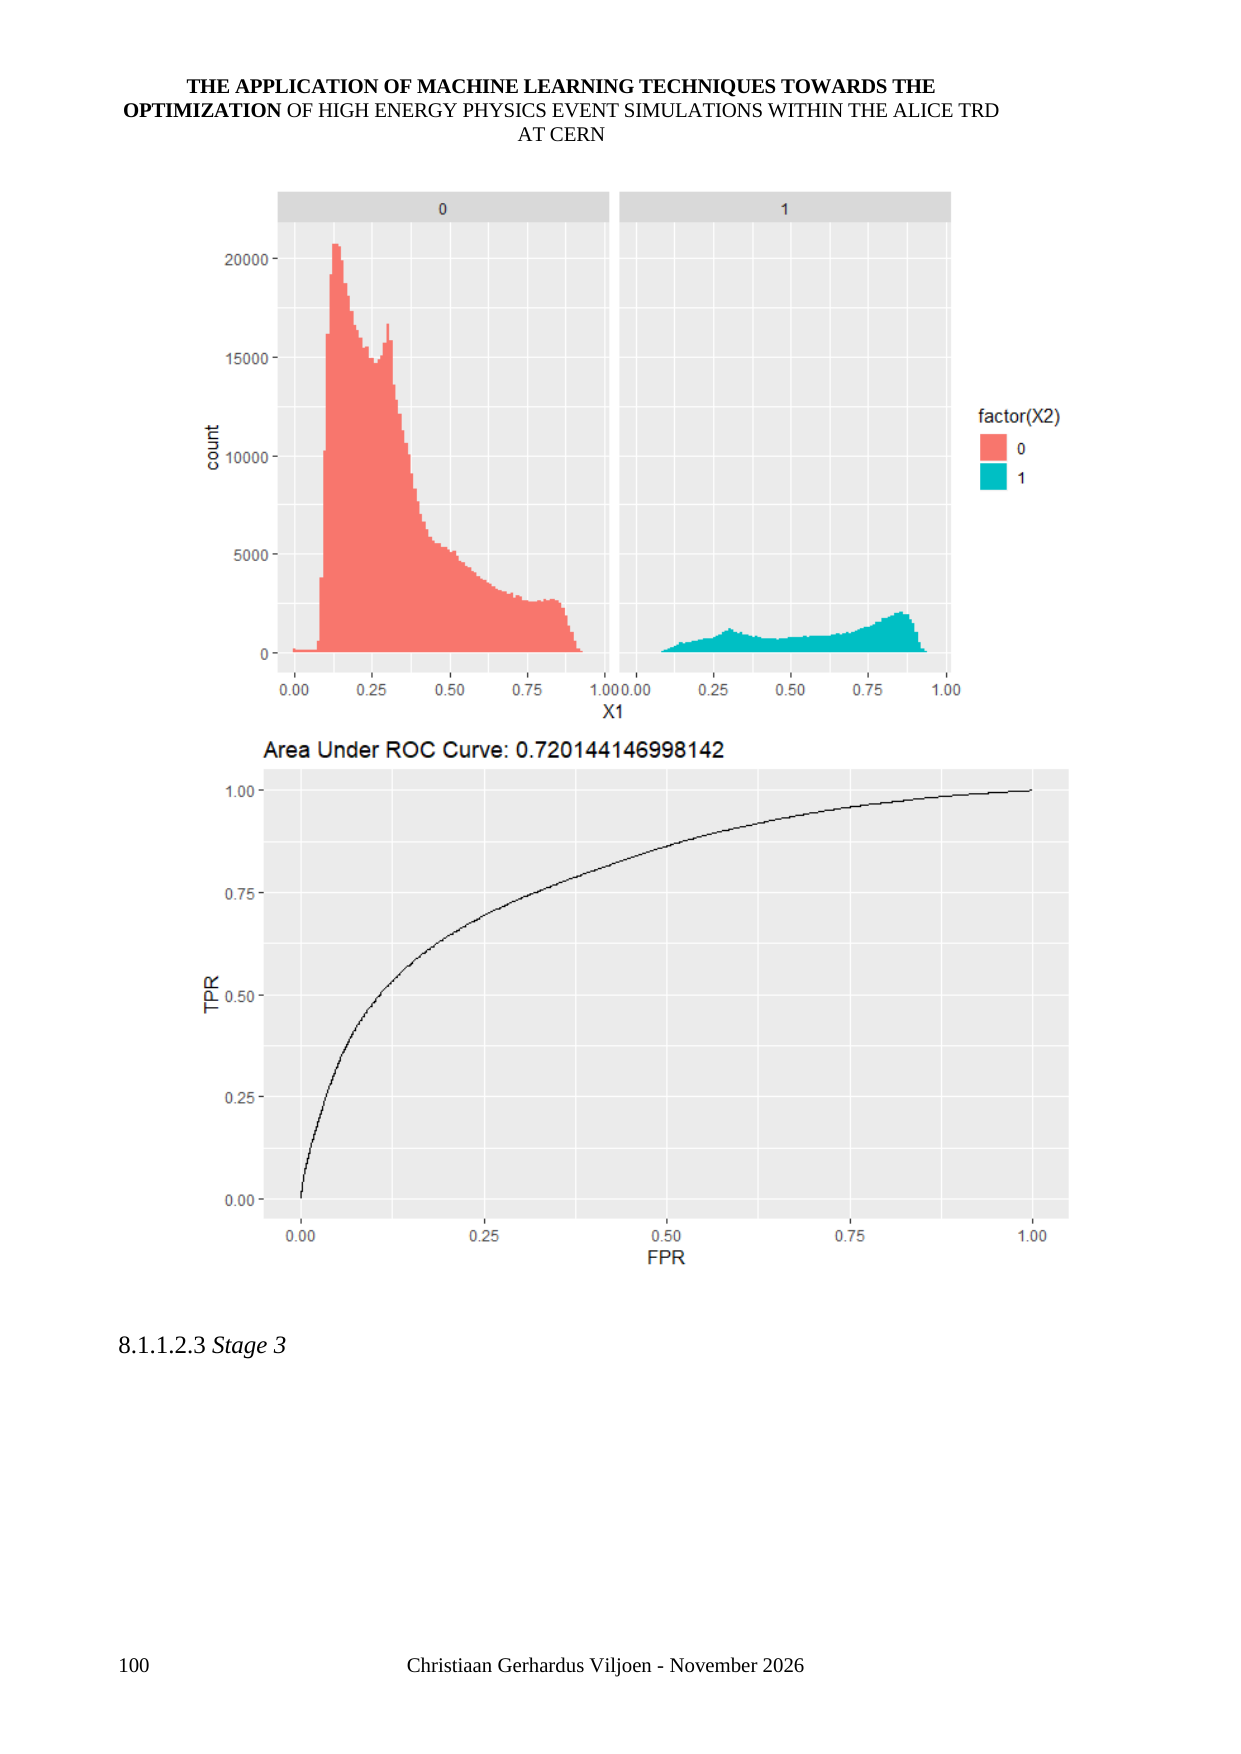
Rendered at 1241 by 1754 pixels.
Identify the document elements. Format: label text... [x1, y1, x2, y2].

subtitle Stage 3 [118, 1331, 1004, 1359]
picture [193, 183, 1079, 1277]
